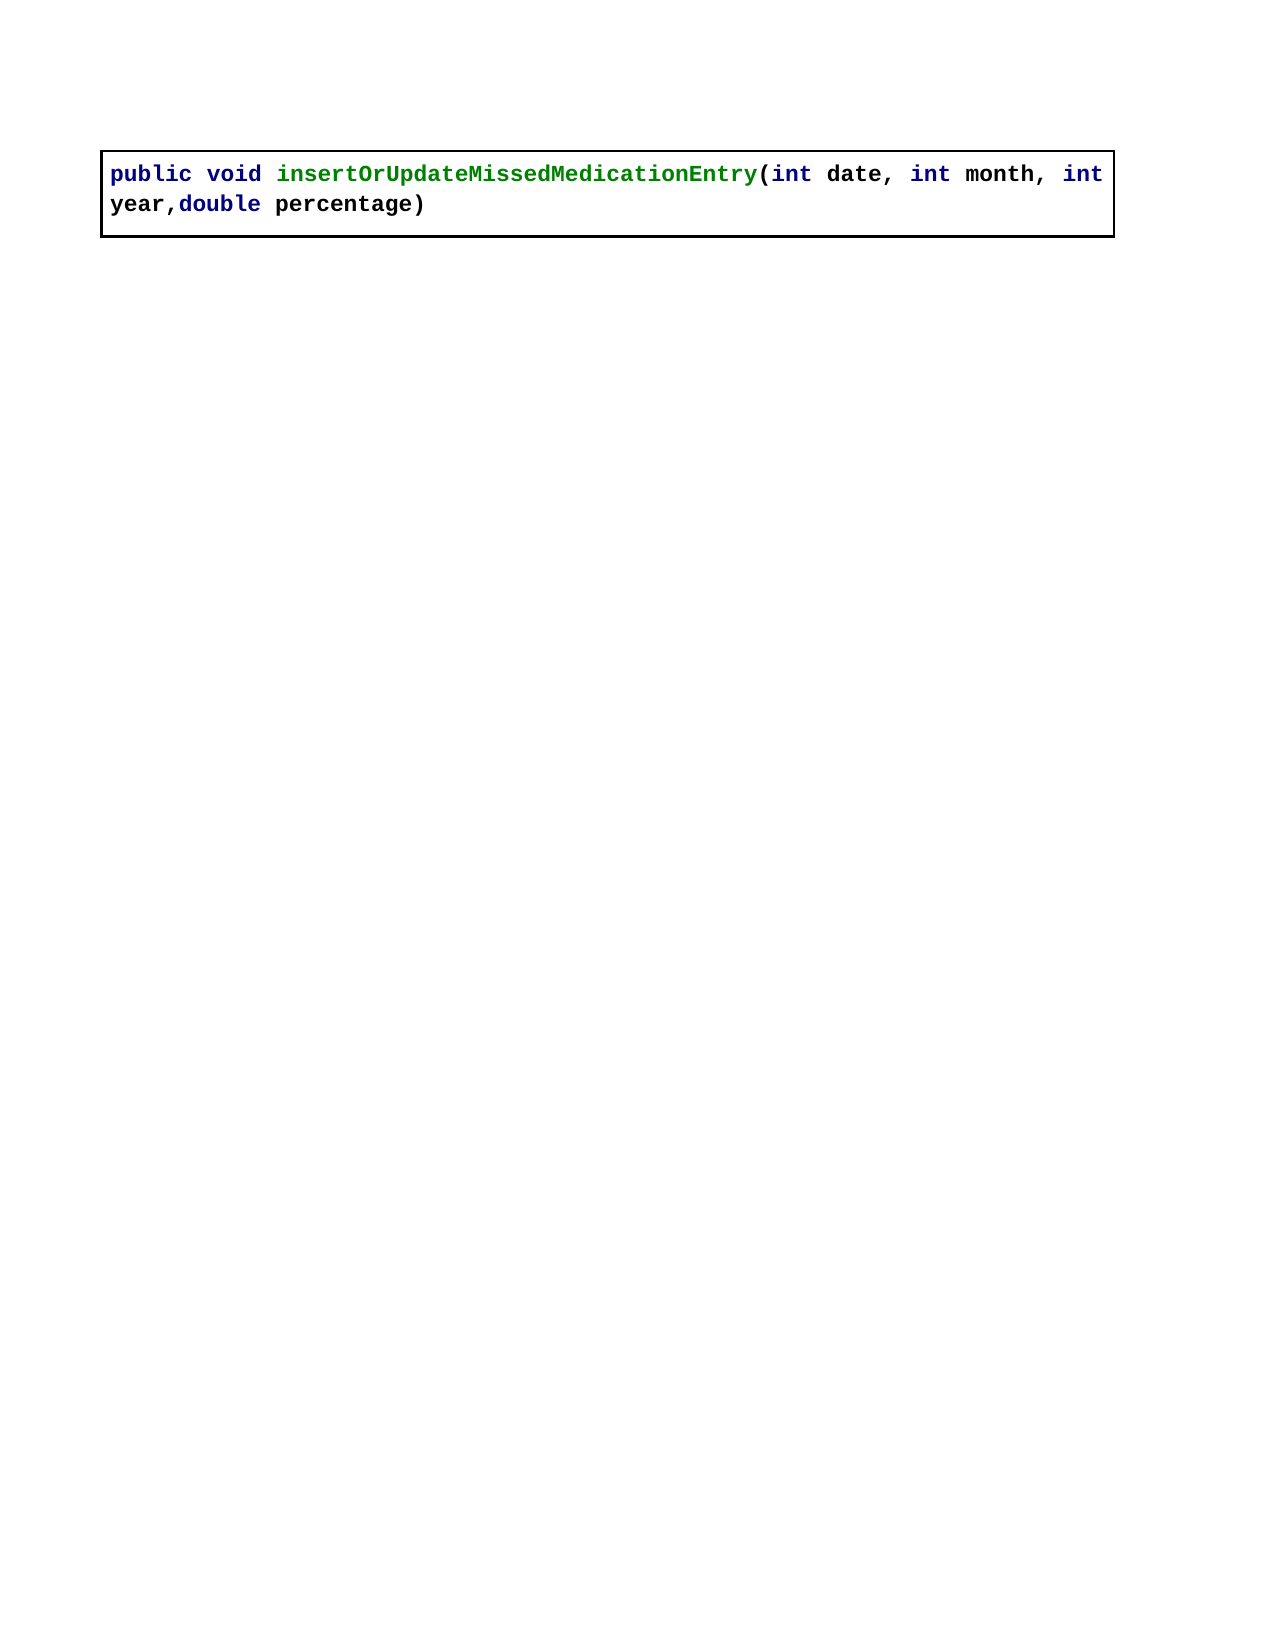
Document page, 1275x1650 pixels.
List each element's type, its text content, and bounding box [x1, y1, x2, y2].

table_header public void insertOrUpdateMissedMedicationEntry(int date, int month, int year,double percentage) [103, 152, 1113, 235]
